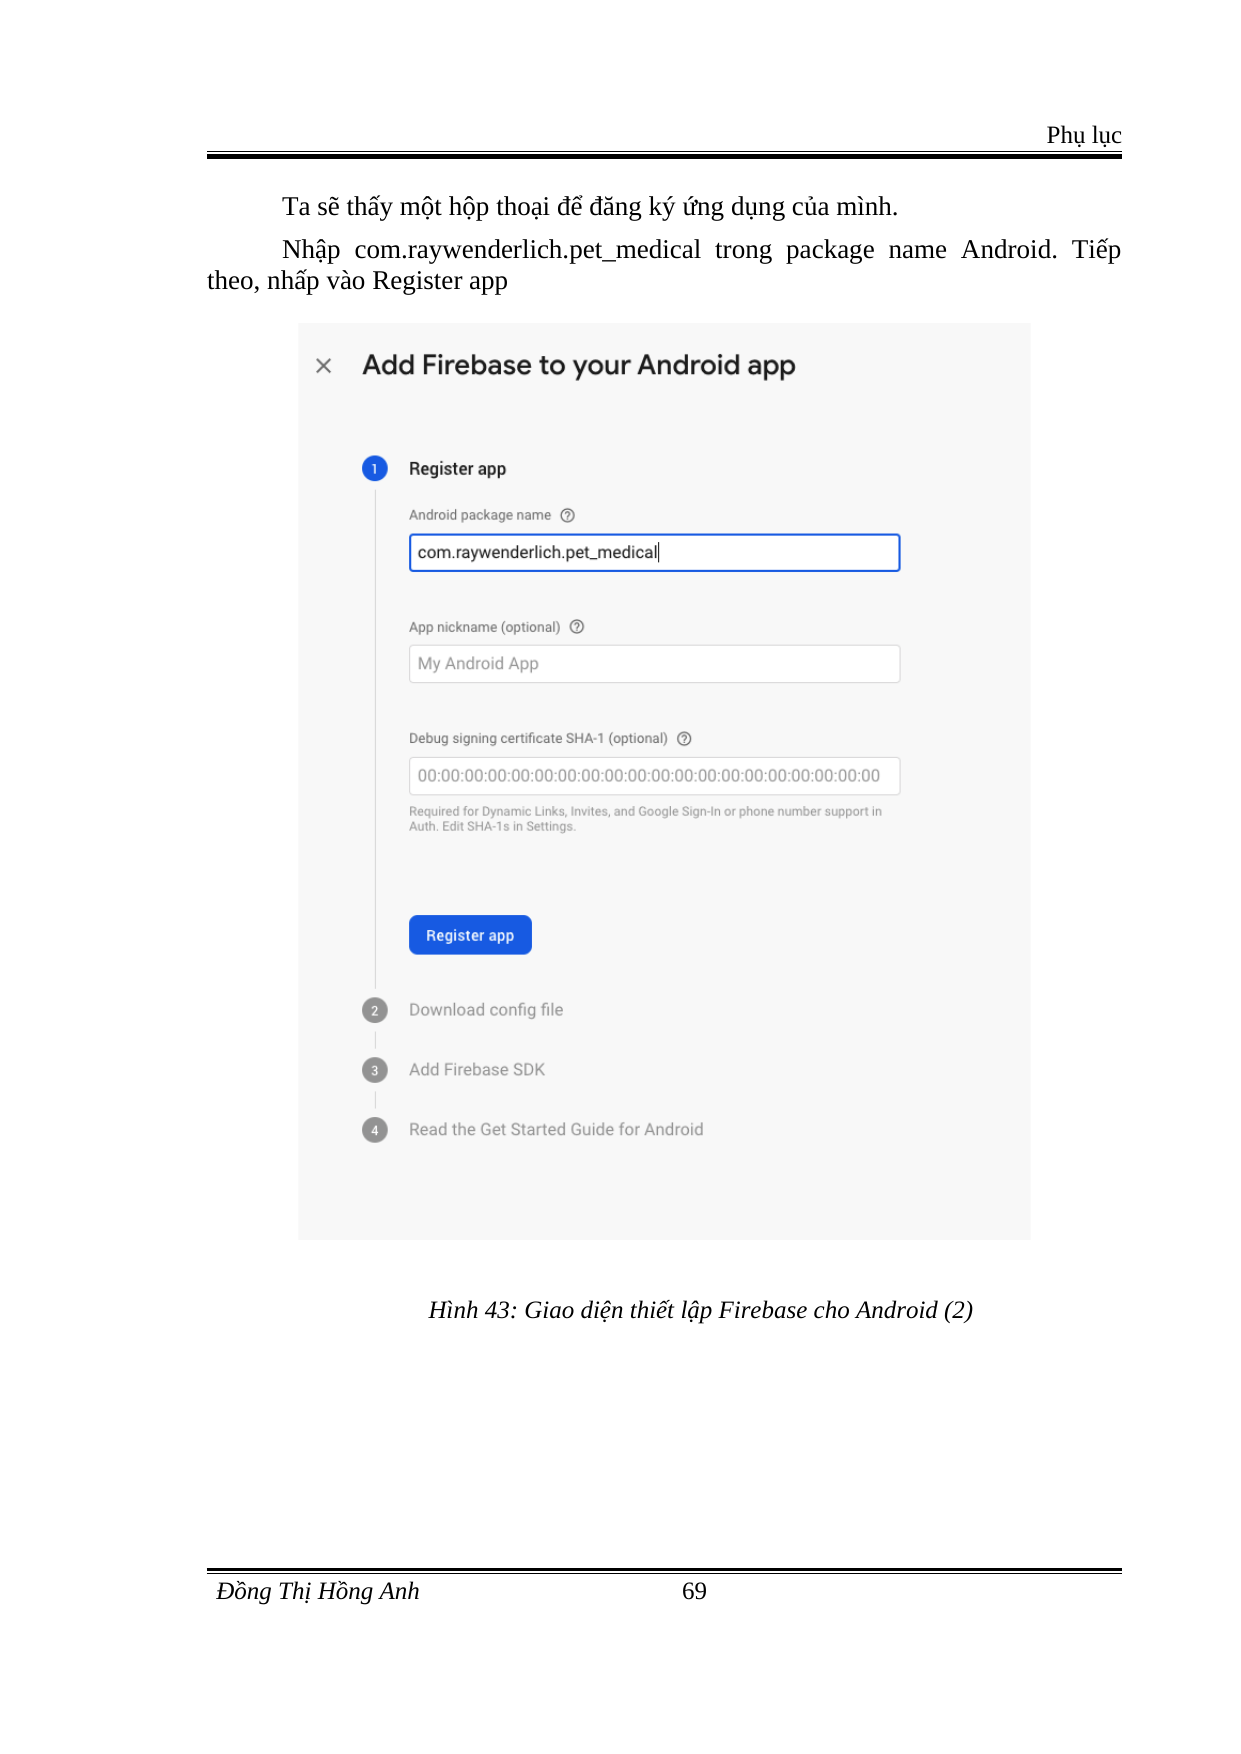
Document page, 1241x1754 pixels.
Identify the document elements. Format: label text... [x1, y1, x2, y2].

text Ta sẽ thấy một hộp thoại để đăng ký ứng dụng của mình. [207, 190, 1122, 221]
picture [298, 323, 1031, 1240]
text Nhập com.raywenderlich.pet_medical trong package name Android. Tiếp theo, nhấp vào Register app [207, 233, 1122, 296]
